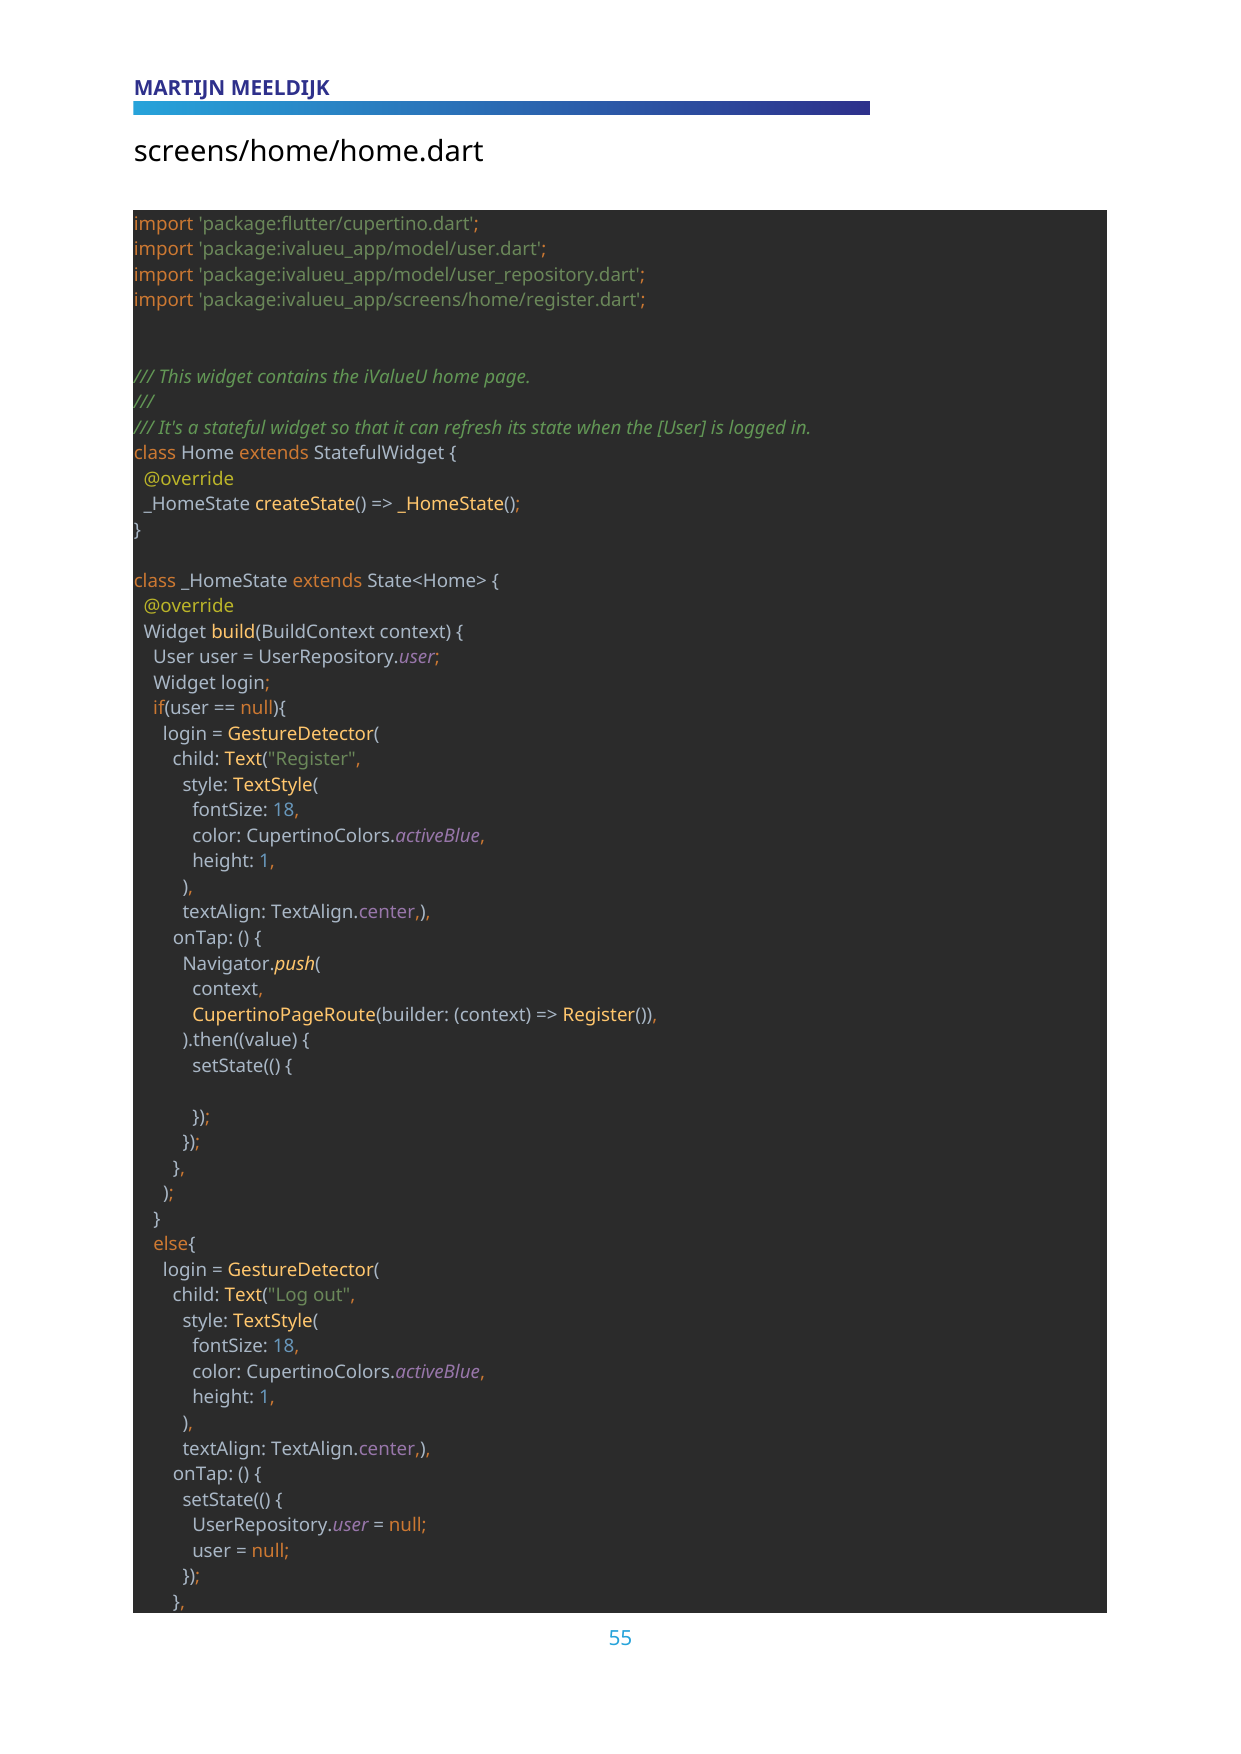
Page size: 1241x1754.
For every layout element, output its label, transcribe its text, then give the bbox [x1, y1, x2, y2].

text screens/home/home.dart [133, 130, 1107, 170]
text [133, 210, 1107, 1613]
